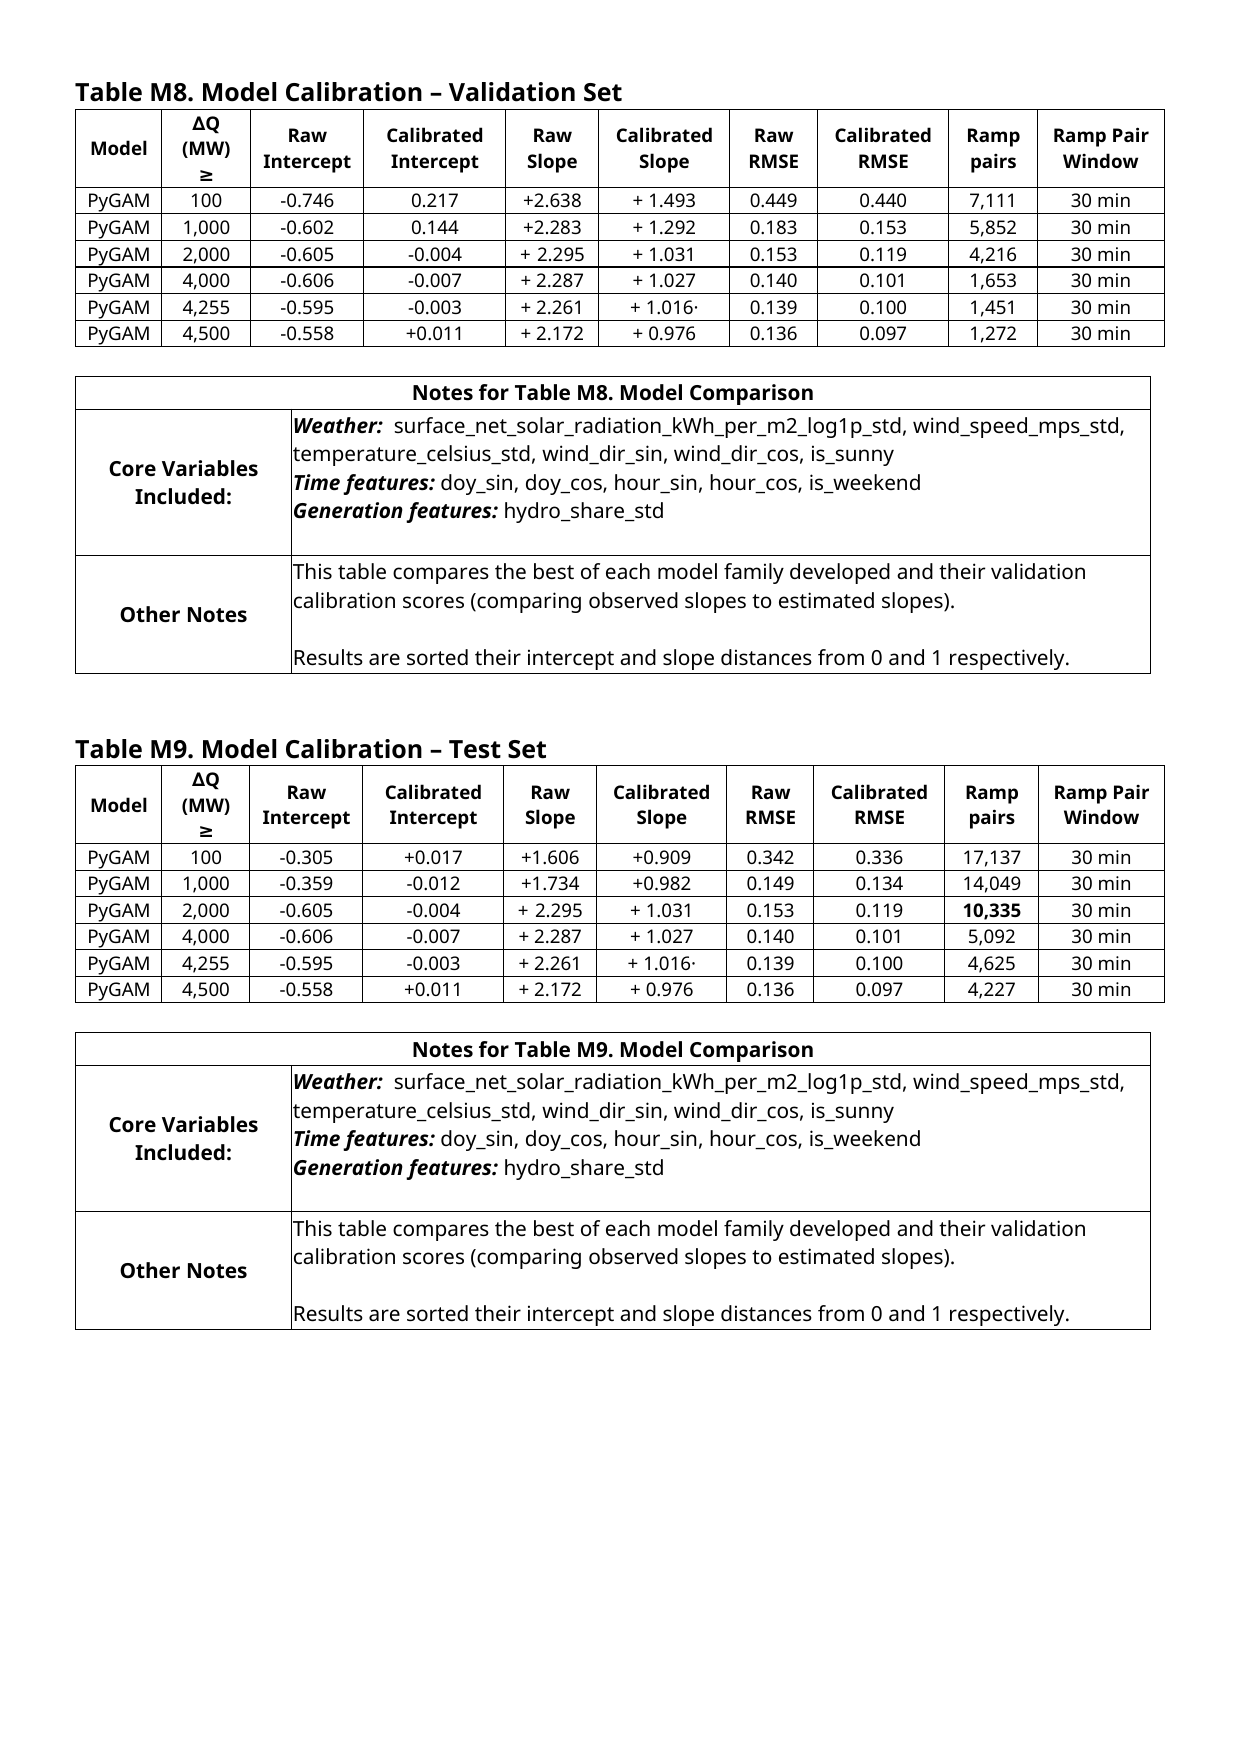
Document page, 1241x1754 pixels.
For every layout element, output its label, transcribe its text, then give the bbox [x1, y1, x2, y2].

table_cell + 2.295 [506, 241, 598, 266]
table_cell -0.595 [250, 950, 362, 976]
table_cell +0.011 [364, 321, 505, 346]
table_cell 4,255 [162, 294, 250, 319]
table_cell -0.558 [251, 321, 363, 346]
table_cell 4,000 [162, 268, 250, 293]
table_cell 4,500 [162, 977, 249, 1002]
table_cell PyGAM [76, 241, 161, 266]
table_cell 30 min [1039, 844, 1164, 869]
table_cell +1.734 [504, 871, 596, 896]
table_cell 0.119 [814, 897, 944, 923]
table_header Raw RMSE [730, 110, 817, 187]
table_cell +0.017 [363, 844, 503, 869]
text Table M9. Model Calibration – Test Set [75, 731, 1165, 765]
table_cell + 1.027 [599, 268, 729, 293]
table_cell 30 min [1039, 950, 1164, 976]
table_cell + 1.031 [599, 241, 729, 266]
table_header Ramp pairs [949, 110, 1037, 187]
table_header Calibrated Intercept [364, 110, 505, 187]
table_cell 0.097 [814, 977, 944, 1002]
table_cell 0.100 [818, 294, 948, 319]
table_cell 30 min [1039, 924, 1164, 949]
table_header Calibrated RMSE [818, 110, 948, 187]
text Table M8. Model Calibration – Validation Set [75, 75, 1165, 109]
table_cell -0.007 [364, 268, 505, 293]
table_cell 0.136 [730, 321, 817, 346]
table_cell + 2.172 [506, 321, 598, 346]
table_cell 4,255 [162, 950, 249, 976]
table_cell +1.606 [504, 844, 596, 869]
table_cell 0.342 [727, 844, 813, 869]
table_cell -0.606 [250, 924, 362, 949]
table_cell PyGAM [76, 897, 161, 923]
table_cell PyGAM [76, 977, 161, 1002]
table_cell + 2.295 [504, 897, 596, 923]
table_cell 0.140 [730, 268, 817, 293]
table_cell PyGAM [76, 950, 161, 976]
table_cell 0.136 [727, 977, 813, 1002]
table_header Model [76, 766, 161, 843]
table_cell PyGAM [76, 294, 161, 319]
table_cell 2,000 [162, 241, 250, 266]
table_cell 0.440 [818, 188, 948, 213]
table_cell + 1.027 [597, 924, 726, 949]
table_cell +0.982 [597, 871, 726, 896]
table_cell Core Variables Included: [76, 1066, 291, 1211]
table_header Ramp pairs [945, 766, 1038, 843]
table_cell -0.003 [363, 950, 503, 976]
table_cell -0.359 [250, 871, 362, 896]
table_cell + 1.016· [597, 950, 726, 976]
table_cell 30 min [1038, 241, 1164, 266]
table_cell 0.449 [730, 188, 817, 213]
table_cell -0.007 [363, 924, 503, 949]
table_header Notes for Table M8. Model Comparison [76, 377, 1150, 408]
table_cell 30 min [1038, 321, 1164, 346]
table_cell 100 [162, 844, 249, 869]
table_cell Core Variables Included: [76, 410, 291, 555]
table_cell -0.602 [251, 214, 363, 240]
table_cell 0.139 [727, 950, 813, 976]
table_cell -0.595 [251, 294, 363, 319]
table_cell -0.012 [363, 871, 503, 896]
table_cell -0.305 [250, 844, 362, 869]
table_cell 0.153 [818, 214, 948, 240]
table_cell 1,000 [162, 214, 250, 240]
table_cell 0.139 [730, 294, 817, 319]
table_cell PyGAM [76, 188, 161, 213]
table_cell + 2.261 [504, 950, 596, 976]
table_cell 4,216 [949, 241, 1037, 266]
table_cell + 1.292 [599, 214, 729, 240]
table_cell 4,500 [162, 321, 250, 346]
table_cell + 2.172 [504, 977, 596, 1002]
table_cell 1,000 [162, 871, 249, 896]
table_cell 0.140 [727, 924, 813, 949]
table_cell 30 min [1038, 214, 1164, 240]
table_cell -0.746 [251, 188, 363, 213]
table_header Calibrated Slope [599, 110, 729, 187]
table_cell 30 min [1038, 294, 1164, 319]
table_cell 100 [162, 188, 250, 213]
table_cell 0.101 [814, 924, 944, 949]
table_cell + 1.493 [599, 188, 729, 213]
table_cell +0.909 [597, 844, 726, 869]
table_cell PyGAM [76, 268, 161, 293]
table_cell -0.004 [364, 241, 505, 266]
table_cell 1,451 [949, 294, 1037, 319]
table_cell +0.011 [363, 977, 503, 1002]
table_cell 0.336 [814, 844, 944, 869]
table_cell -0.606 [251, 268, 363, 293]
table_cell 30 min [1039, 977, 1164, 1002]
table_cell 0.149 [727, 871, 813, 896]
table_cell 0.153 [730, 241, 817, 266]
table_cell 0.101 [818, 268, 948, 293]
table_header Raw Slope [506, 110, 598, 187]
table_cell 4,227 [945, 977, 1038, 1002]
table_header Calibrated Slope [597, 766, 726, 843]
table_cell 1,653 [949, 268, 1037, 293]
table_cell -0.605 [251, 241, 363, 266]
table_header Raw RMSE [727, 766, 813, 843]
table_cell PyGAM [76, 321, 161, 346]
table_cell This table compares the best of each model family developed and their validation calibration scores (comparing observed slopes to estimated slopes). Results are sorted their intercept and slope distances from 0 and 1 respectively. [292, 556, 1150, 673]
table_cell 0.153 [727, 897, 813, 923]
table_cell 17,137 [945, 844, 1038, 869]
table_cell 14,049 [945, 871, 1038, 896]
table_cell PyGAM [76, 844, 161, 869]
table_cell 30 min [1038, 188, 1164, 213]
table_cell 0.097 [818, 321, 948, 346]
table_header Calibrated Intercept [363, 766, 503, 843]
table_cell PyGAM [76, 214, 161, 240]
table_header Raw Slope [504, 766, 596, 843]
table_cell 1,272 [949, 321, 1037, 346]
table_cell 4,625 [945, 950, 1038, 976]
table_cell -0.558 [250, 977, 362, 1002]
table_cell PyGAM [76, 924, 161, 949]
table_cell 0.134 [814, 871, 944, 896]
table_cell + 1.031 [597, 897, 726, 923]
table_cell -0.605 [250, 897, 362, 923]
table_cell + 0.976 [597, 977, 726, 1002]
table_cell 0.144 [364, 214, 505, 240]
table_cell + 1.016· [599, 294, 729, 319]
table_cell PyGAM [76, 871, 161, 896]
table_cell Other Notes [76, 556, 291, 673]
table_cell 7,111 [949, 188, 1037, 213]
table_header Notes for Table M9. Model Comparison [76, 1033, 1150, 1065]
table_header ∆Q (MW) ≥ [162, 110, 250, 187]
table_cell + 2.261 [506, 294, 598, 319]
table_cell 4,000 [162, 924, 249, 949]
table_cell 30 min [1038, 268, 1164, 293]
table_cell -0.003 [364, 294, 505, 319]
table_header Raw Intercept [250, 766, 362, 843]
table_cell 0.183 [730, 214, 817, 240]
table_cell 30 min [1039, 897, 1164, 923]
table_header Raw Intercept [251, 110, 363, 187]
table_cell -0.004 [363, 897, 503, 923]
table_cell 2,000 [162, 897, 249, 923]
table_cell + 2.287 [504, 924, 596, 949]
table_cell This table compares the best of each model family developed and their validation calibration scores (comparing observed slopes to estimated slopes). Results are sorted their intercept and slope distances from 0 and 1 respectively. [292, 1212, 1150, 1329]
table_cell 5,092 [945, 924, 1038, 949]
table_cell + 0.976 [599, 321, 729, 346]
table_cell +2.638 [506, 188, 598, 213]
table_header Calibrated RMSE [814, 766, 944, 843]
table_header ∆Q (MW) ≥ [162, 766, 249, 843]
table_header Ramp Pair Window [1038, 110, 1164, 187]
table_cell 30 min [1039, 871, 1164, 896]
table_cell 0.217 [364, 188, 505, 213]
table_cell + 2.287 [506, 268, 598, 293]
table_cell 0.100 [814, 950, 944, 976]
table_cell 10,335 [945, 897, 1038, 923]
table_cell 0.119 [818, 241, 948, 266]
table_cell Other Notes [76, 1212, 291, 1329]
table_header Ramp Pair Window [1039, 766, 1164, 843]
table_header Model [76, 110, 161, 187]
table_cell 5,852 [949, 214, 1037, 240]
table_cell +2.283 [506, 214, 598, 240]
